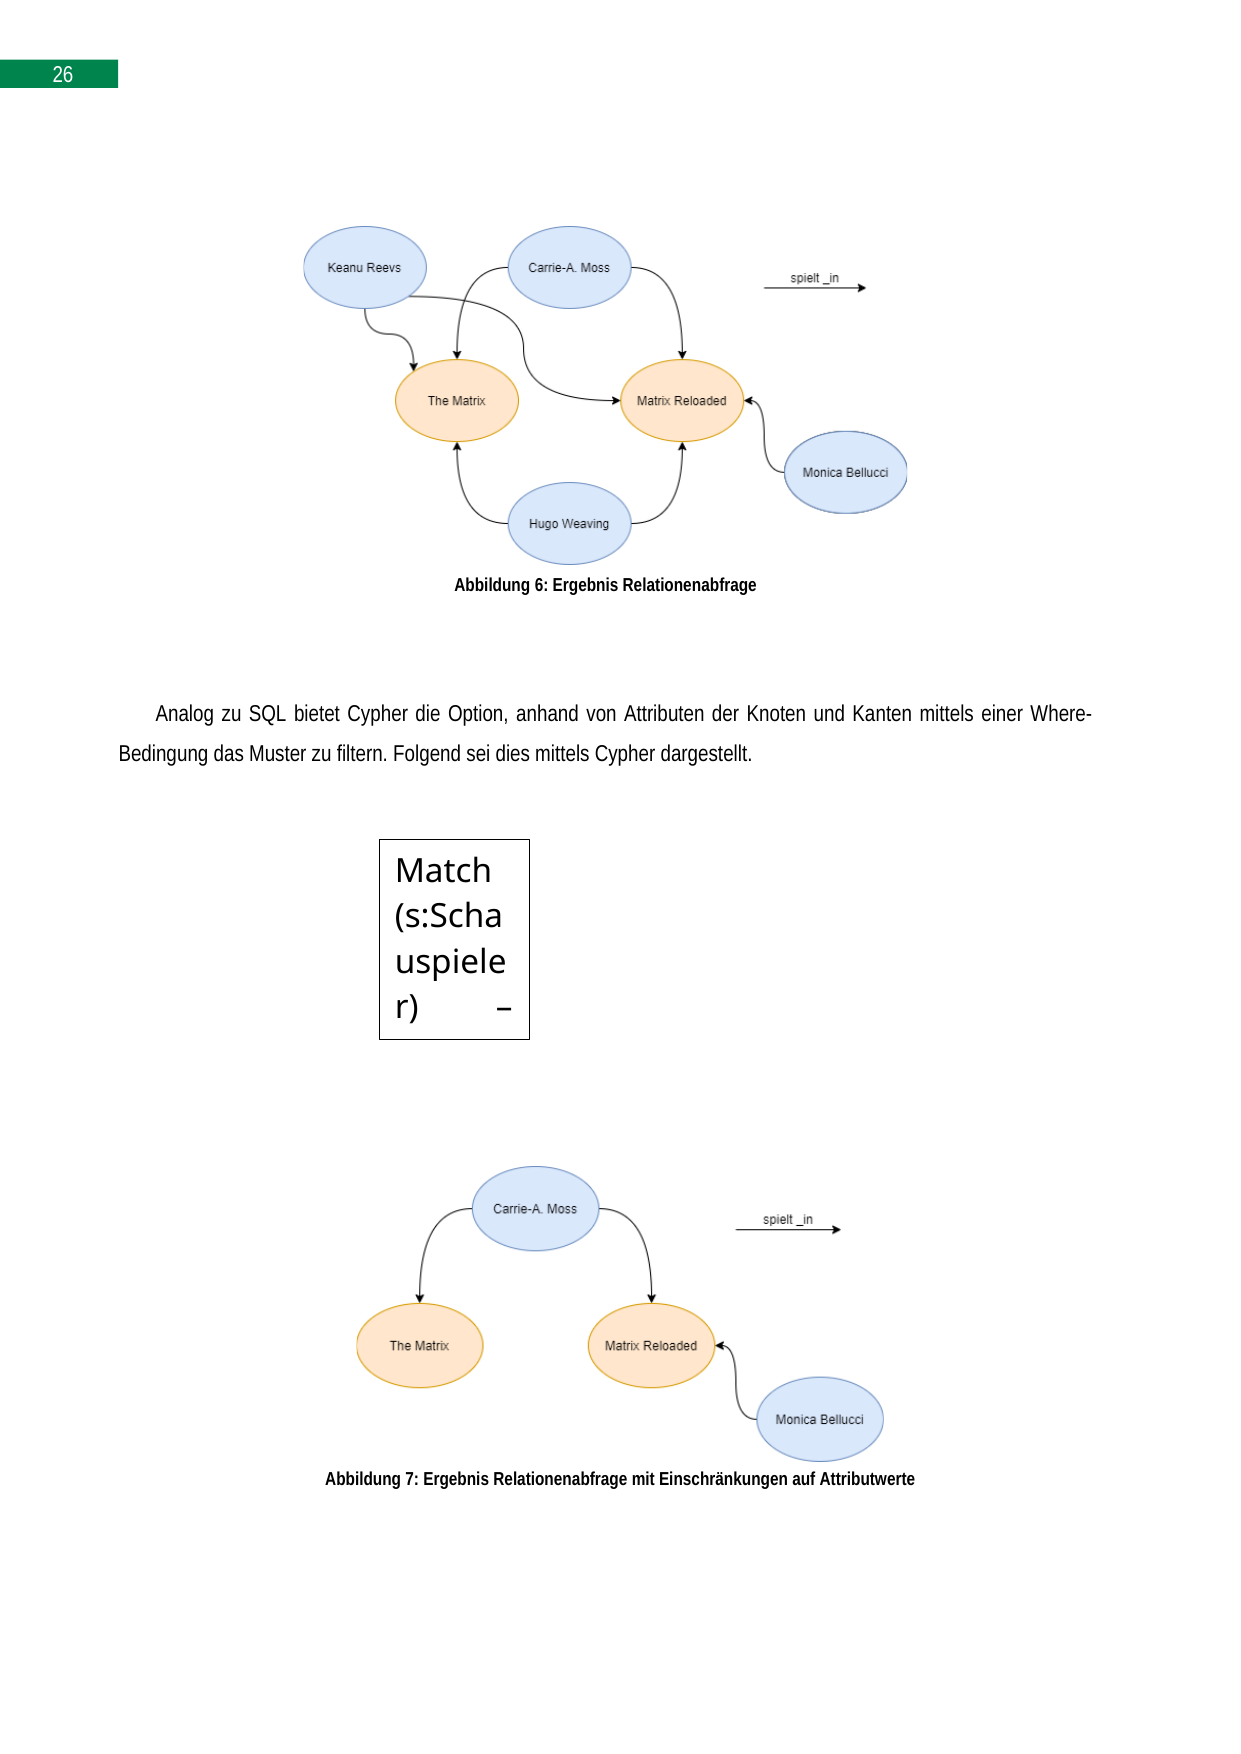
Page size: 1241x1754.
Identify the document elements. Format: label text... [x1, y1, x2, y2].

picture [356, 1166, 884, 1462]
picture [303, 226, 908, 565]
text Analog zu SQL bietet Cypher die Option, anhand von Attributen der Knoten und Kanten mittels einer Where-Bedingung das Muster zu filtern. Folgend sei dies mittels Cypher dargestellt. [118, 700, 1092, 766]
